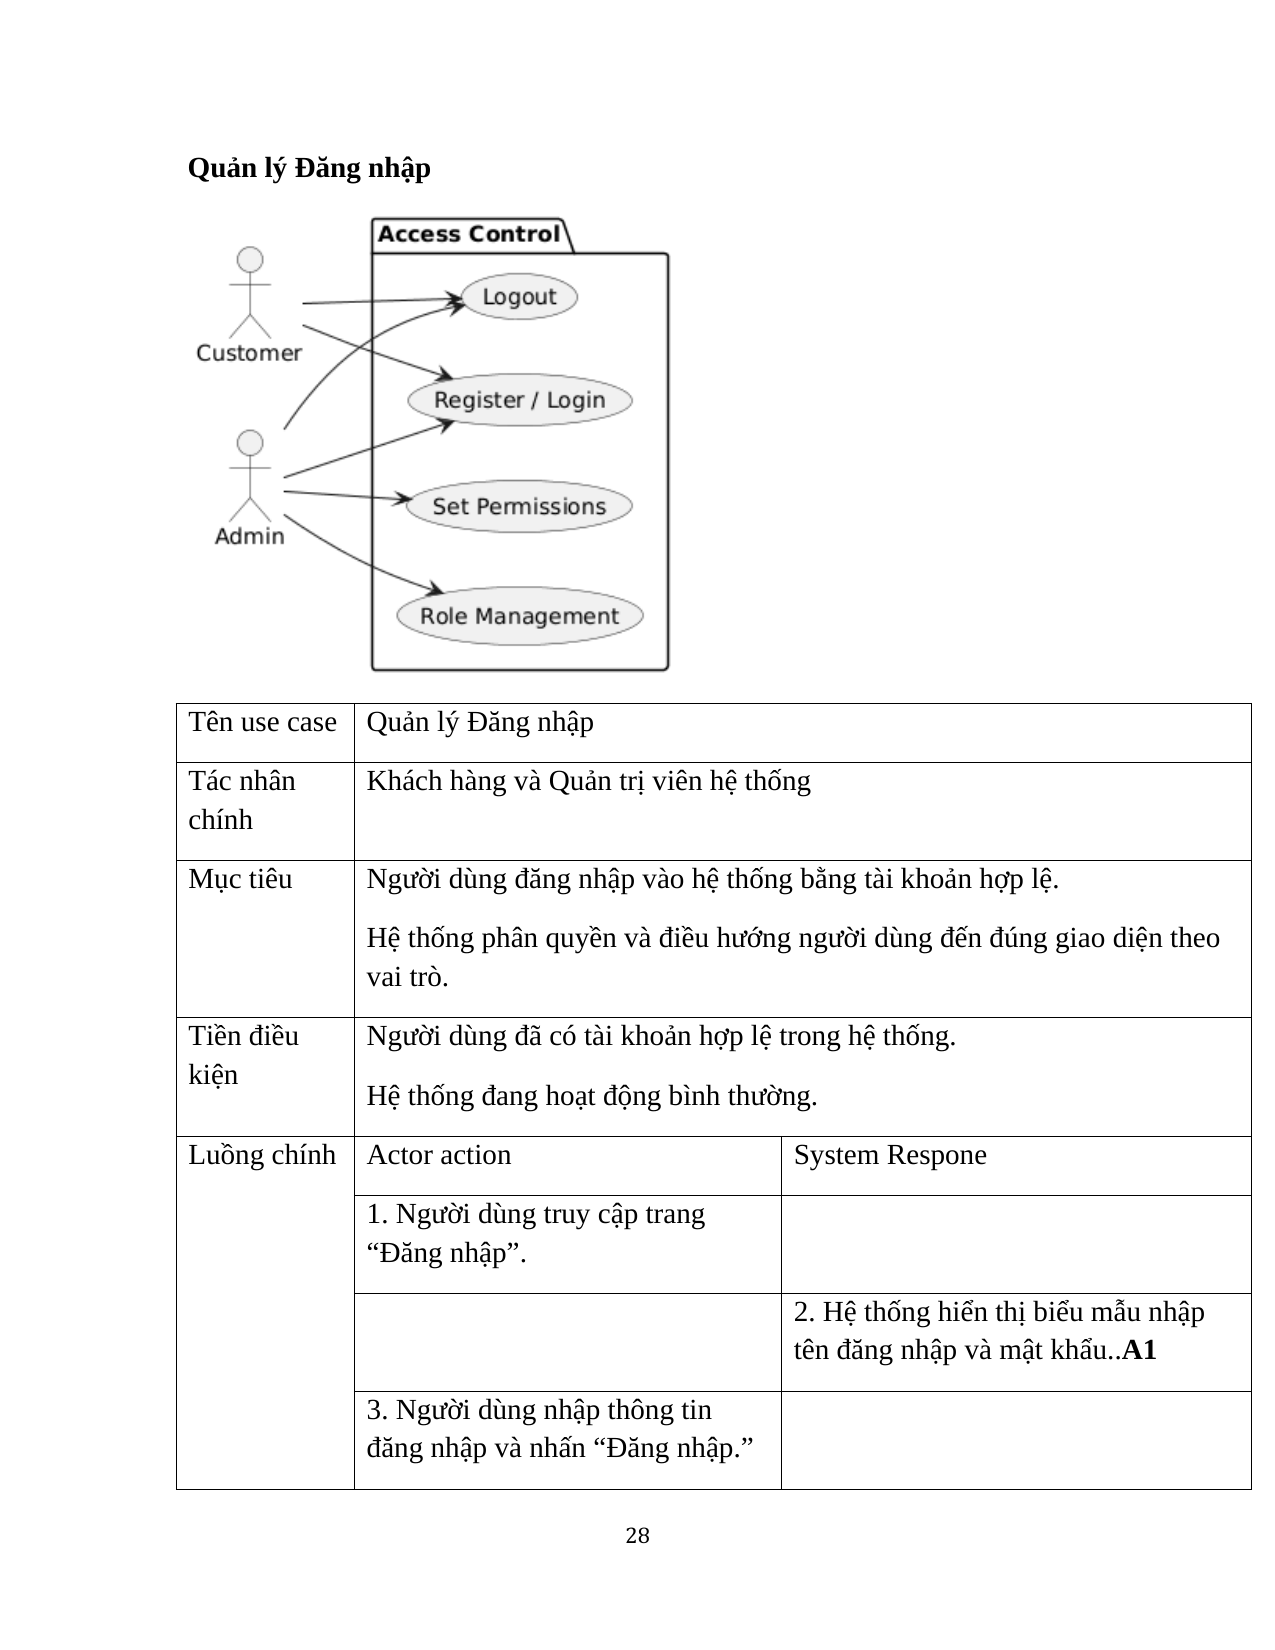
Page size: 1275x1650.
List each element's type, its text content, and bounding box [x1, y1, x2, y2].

table_cell System Respone [782, 1137, 1251, 1195]
picture [187, 209, 677, 679]
table_cell 1. Người dùng truy cập trang “Đăng nhập”. [355, 1196, 781, 1293]
table_cell 3. Người dùng nhập thông tin đăng nhập và nhấn “Đăng nhập.” [355, 1392, 781, 1488]
table_cell 2. Hệ thống hiển thị biểu mẫu nhập tên đăng nhập và mật khẩu..A1 [782, 1294, 1251, 1391]
table_cell [782, 1392, 1251, 1488]
table_cell Actor action [355, 1137, 781, 1195]
text Quản lý Đăng nhập [187, 150, 1087, 183]
table_cell Tiền điều kiện [177, 1018, 354, 1136]
table_cell Người dùng đăng nhập vào hệ thống bằng tài khoản hợp lệ. Hệ thống phân quyền và điều hướng người dùng đến đúng giao diện theo vai trò. [355, 861, 1251, 1017]
table_cell Người dùng đã có tài khoản hợp lệ trong hệ thống. Hệ thống đang hoạt động bình thường. [355, 1018, 1251, 1136]
table_cell Tác nhân chính [177, 763, 354, 860]
table_cell Luồng chính [177, 1137, 354, 1488]
table_header Tên use case [177, 704, 354, 762]
table_cell Khách hàng và Quản trị viên hệ thống [355, 763, 1251, 860]
table_cell Mục tiêu [177, 861, 354, 1017]
table_header Quản lý Đăng nhập [355, 704, 1251, 762]
table_cell [782, 1196, 1251, 1293]
table_cell [355, 1294, 781, 1391]
